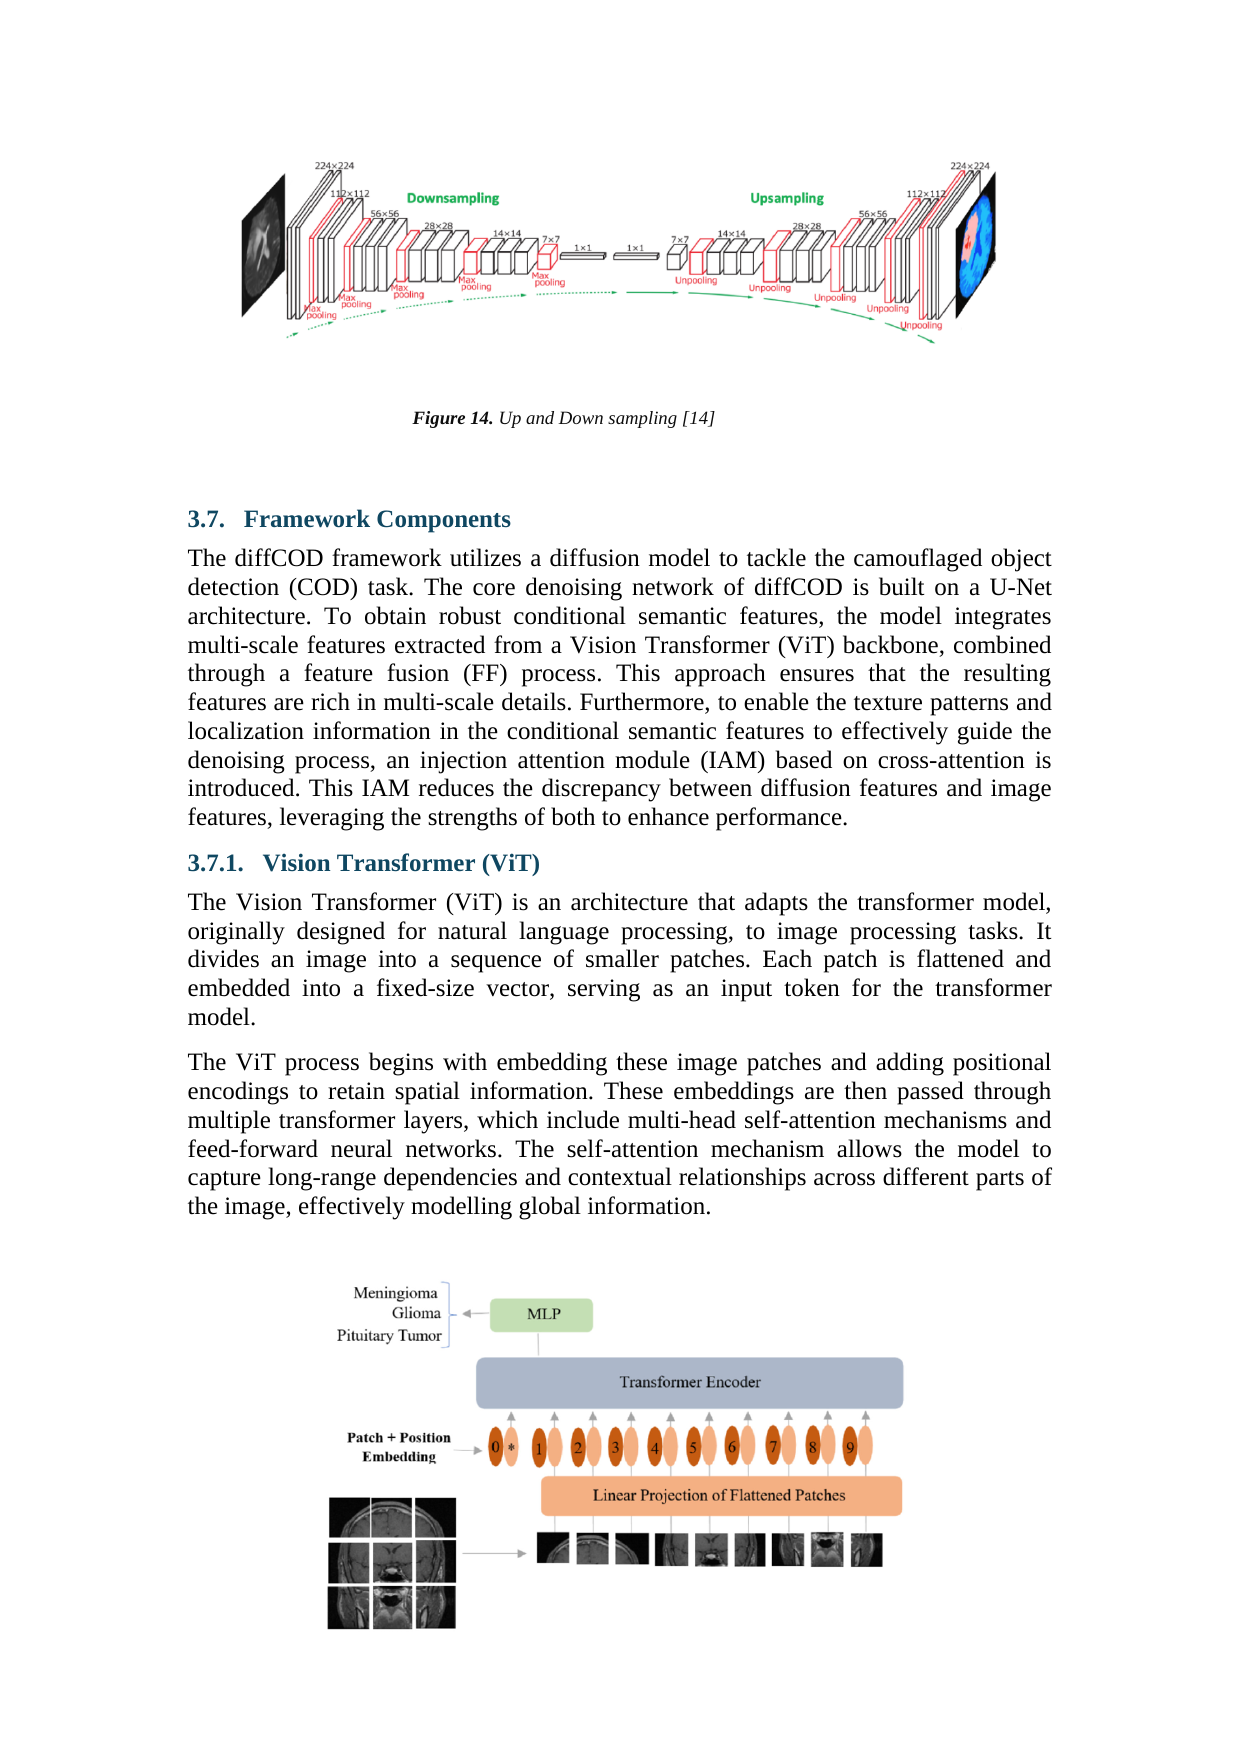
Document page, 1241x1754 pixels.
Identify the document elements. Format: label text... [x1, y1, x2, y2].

text The diffCOD framework utilizes a diffusion model to tackle the camouflaged object detection (COD) task. The core denoising network of diffCOD is built on a U-Net architecture. To obtain robust conditional semantic features, the model integrates multi-scale features extracted from a Vision Transformer (ViT) backbone, combined through a feature fusion (FF) process. This approach ensures that the resulting features are rich in multi-scale details. Furthermore, to enable the texture patterns and localization information in the conditional semantic features to effectively guide the denoising process, an injection attention module (IAM) based on cross-attention is introduced. This IAM reduces the discrepancy between diffusion features and image features, leveraging the strengths of both to enhance performance. [187, 543, 1053, 831]
picture [227, 150, 1011, 350]
subtitle Vision Transformer (ViT) [187, 848, 1053, 876]
picture [321, 1277, 915, 1646]
text The ViT process begins with embedding these image patches and adding positional encodings to retain spatial information. These embeddings are then passed through multiple transformer layers, which include multi-head self-attention mechanisms and feed-forward neural networks. The self-attention mechanism allows the model to capture long-range dependencies and contextual relationships across different parts of the image, effectively modelling global information. [187, 1047, 1053, 1220]
subtitle Framework Components [187, 504, 1053, 533]
text Figure 14. Up and Down sampling [14] [337, 407, 1053, 428]
list The Vision Transformer (ViT) is an architecture that adapts the transformer model, originally designed for natural language processing, to image processing tasks. It divides an image into a sequence of smaller patches. Each patch is flattened and embedded into a fixed-size vector, serving as an input token for the transformer model. [187, 887, 1053, 1031]
